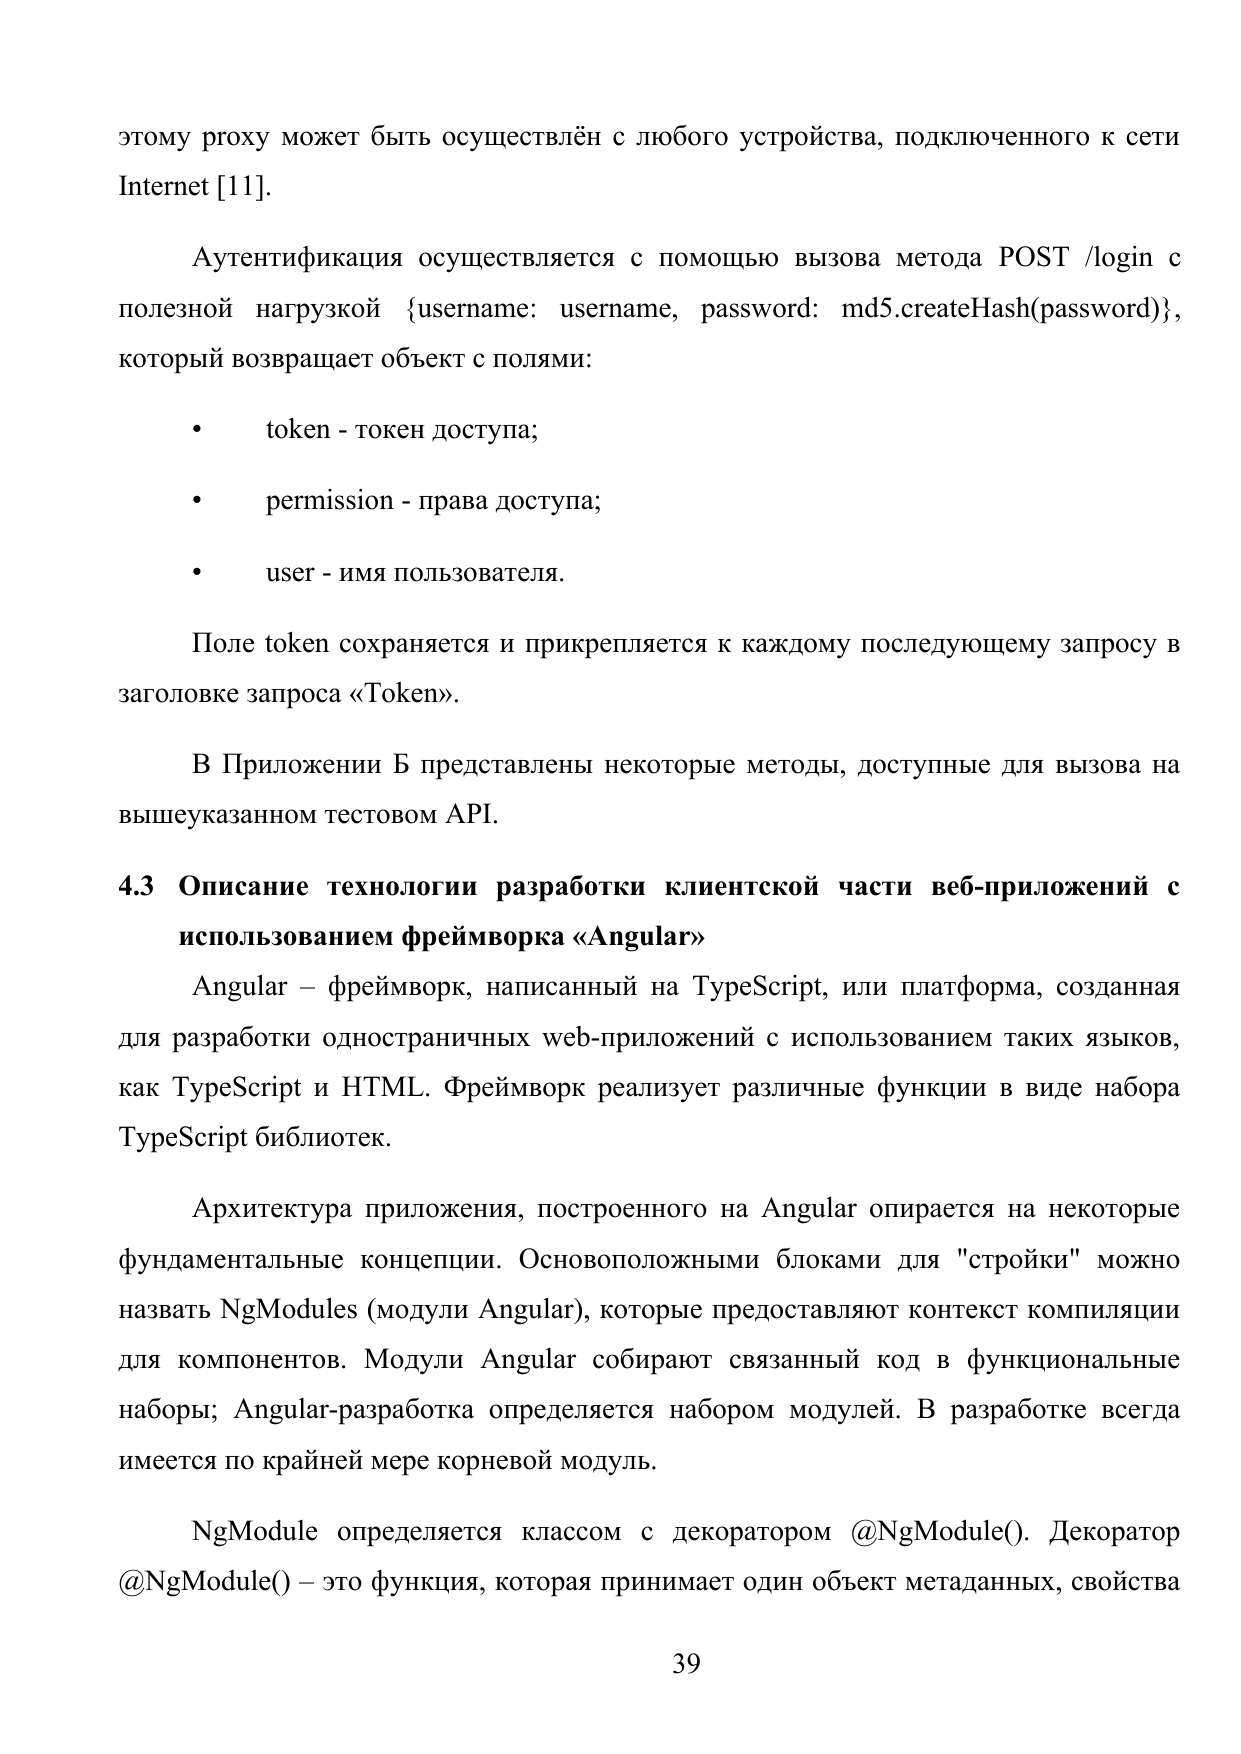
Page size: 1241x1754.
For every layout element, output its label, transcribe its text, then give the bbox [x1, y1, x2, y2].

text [118, 1513, 1181, 1597]
text • permission - права доступа; [118, 482, 1181, 516]
text Аутентификация осуществляется с помощью вызова метода POST /login c полезной нагрузкой {username: username, password: md5.createHash(password)}, который возвращает объект с полями: [118, 239, 1181, 374]
subtitle Описание технологии разработки клиентской части веб-приложений с использованием фреймворка «Angular» [118, 868, 1181, 952]
text • user - имя пользователя. [118, 554, 1181, 587]
text • token - токен доступа; [118, 411, 1181, 445]
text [118, 118, 1181, 202]
text Angular – фреймворк, написанный на TypeScript, или платформа, созданная для разработки одностраничных web-приложений с использованием таких языков, как TypeScript и HTML. Фреймворк реализует различные функции в виде набора TypeScript библиотек. [118, 968, 1181, 1153]
text В Приложении Б представлены некоторые методы, доступные для вызова на вышеуказанном тестовом API. [118, 746, 1181, 830]
text Поле token сохраняется и прикрепляется к каждому последующему запросу в заголовке запроса «Token». [118, 625, 1181, 709]
text Архитектура приложения, построенного на Angular опирается на некоторые фундаментальные концепции. Основоположными блоками для "стройки" можно назвать NgModules (модули Angular), которые предоставляют контекст компиляции для компонентов. Модули Angular собирают связанный код в функциональные наборы; Angular-разработка определяется набором модулей. В разработке всегда имеется по крайней мере корневой модуль. [118, 1190, 1181, 1476]
